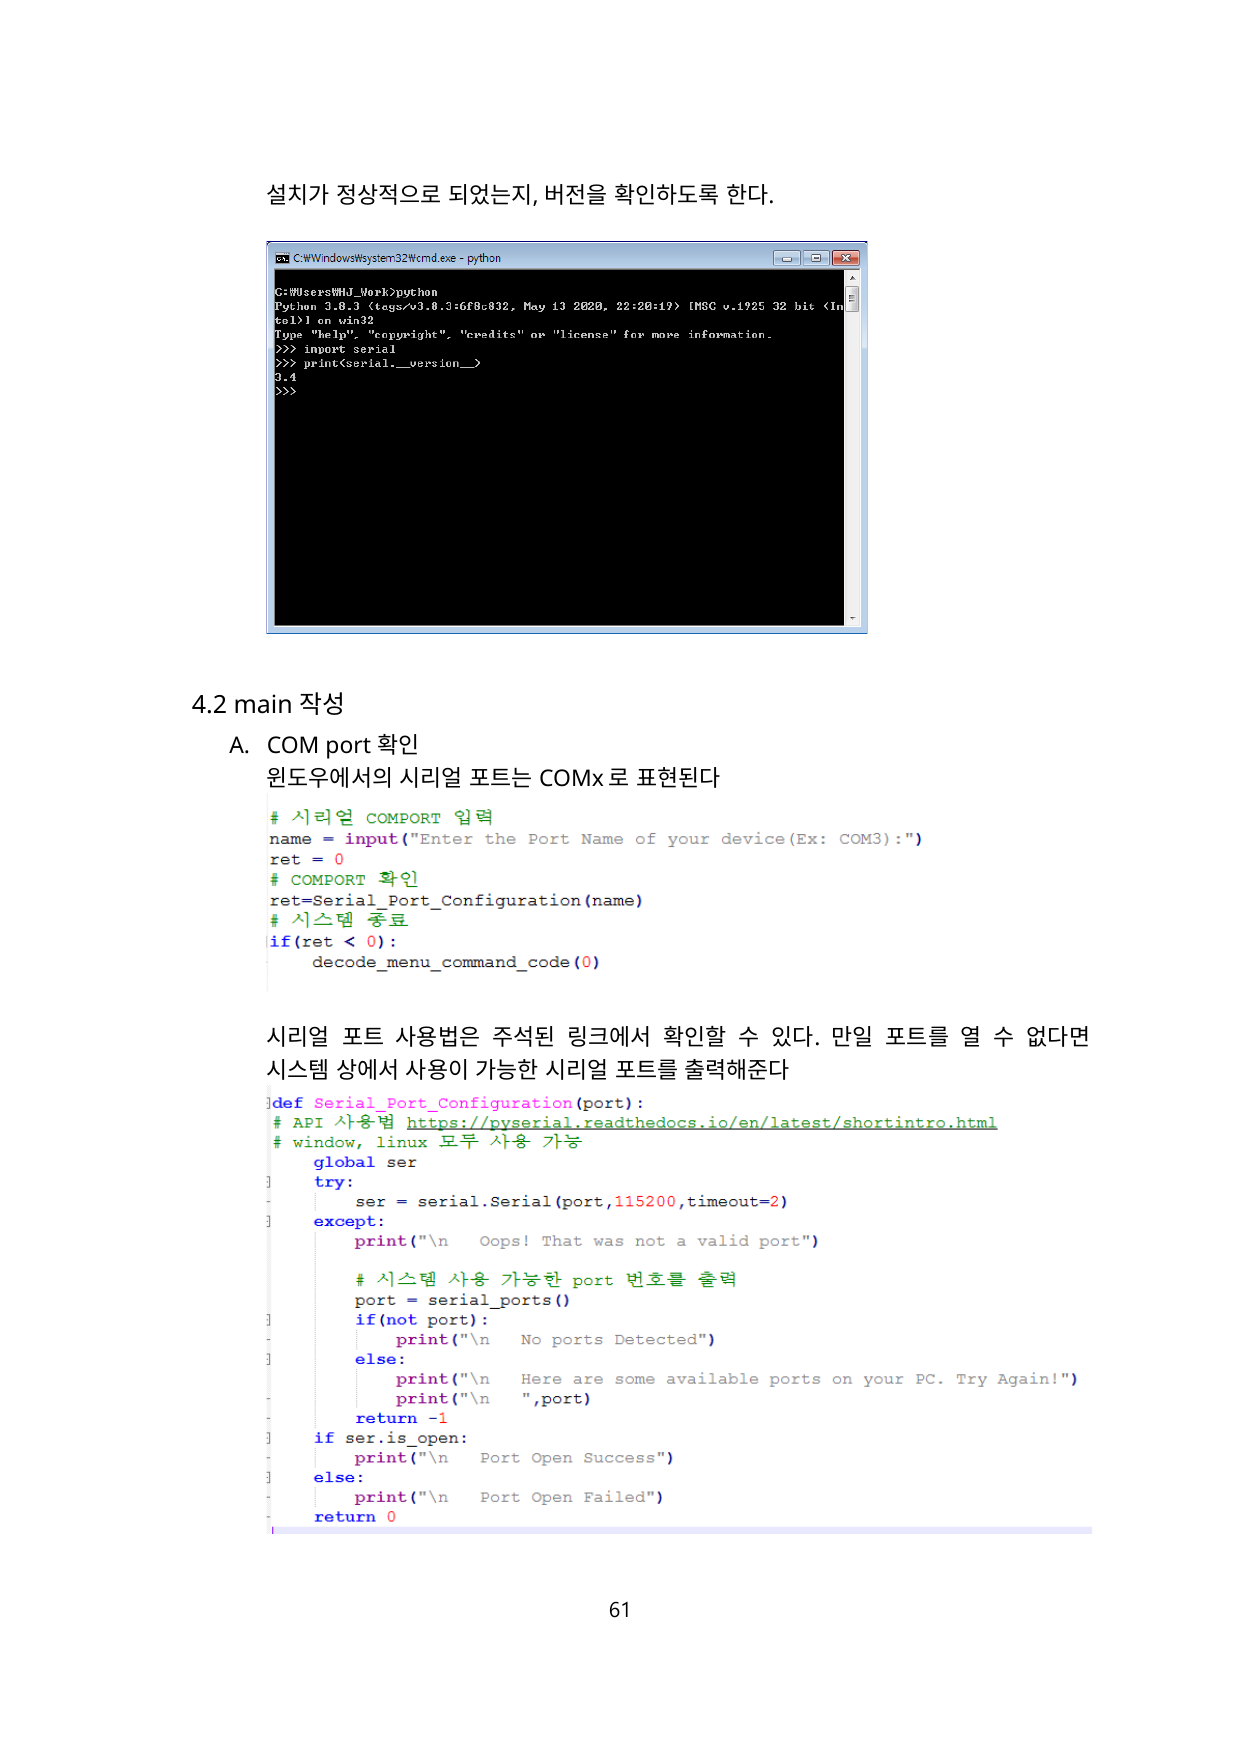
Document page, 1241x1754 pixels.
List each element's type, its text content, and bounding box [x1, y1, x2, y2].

picture [266, 1085, 1093, 1534]
list 설치가 정상적으로 되었는지, 버전을 확인하도록 한다. [267, 177, 1090, 211]
subtitle main 작성 [192, 684, 1090, 721]
list COM port 확인 [229, 727, 1090, 760]
list 시리얼 포트 사용법은 주석된 링크에서 확인할 수 있다. 만일 포트를 열 수 없다면 시스템 상에서 사용이 가능한 시리얼 포트를 출력해준다 [267, 1019, 1090, 1085]
picture [266, 793, 977, 992]
list 윈도우에서의 시리얼 포트는 COMx로 표현된다 [267, 760, 1090, 793]
picture [266, 241, 868, 634]
